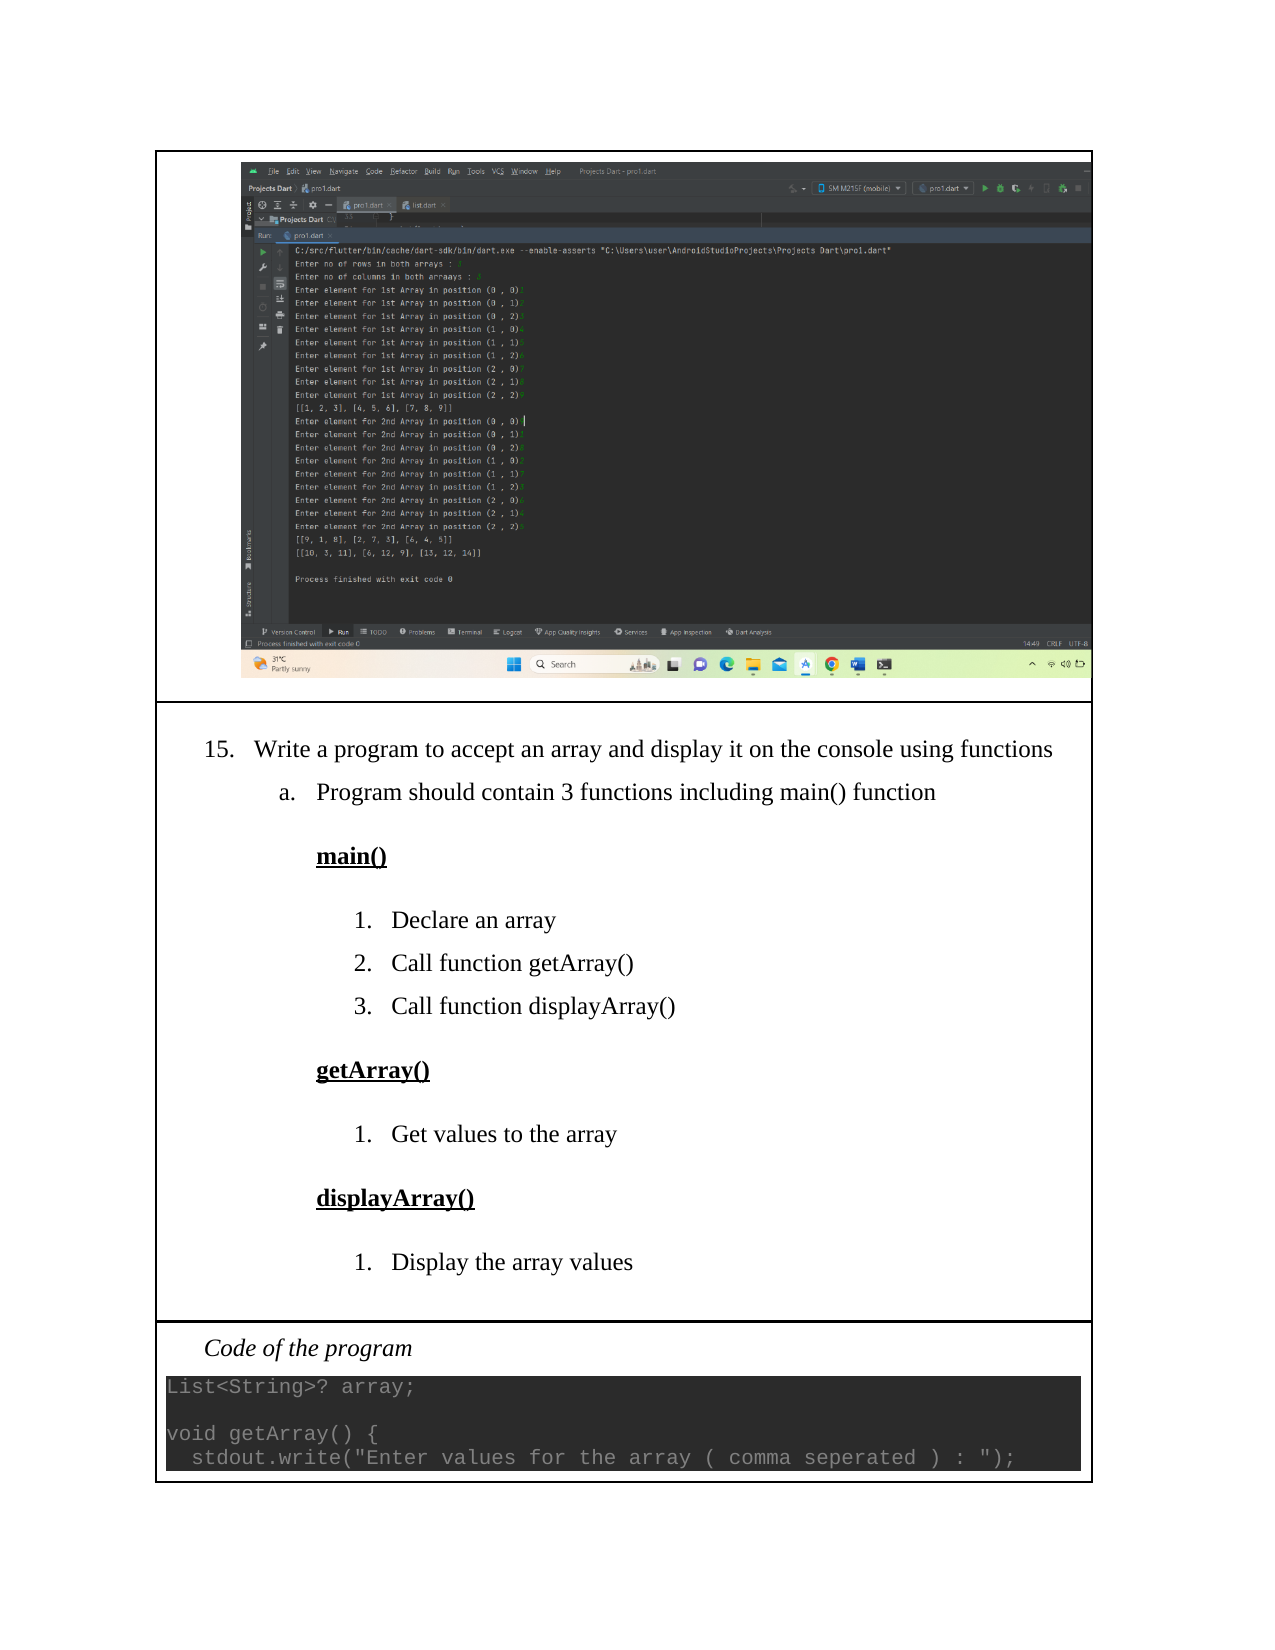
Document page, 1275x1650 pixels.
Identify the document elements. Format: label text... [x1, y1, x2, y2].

table_cell Write a program to accept an array and display it on the console using functions Program should contain 3 functions including main() function main() Declare an array Call function getArray() Call function displayArray() getArray() Get values to the array displayArray() Display the array values [157, 703, 1091, 1320]
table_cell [157, 1323, 1091, 1481]
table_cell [157, 152, 1091, 701]
picture [241, 162, 1092, 678]
